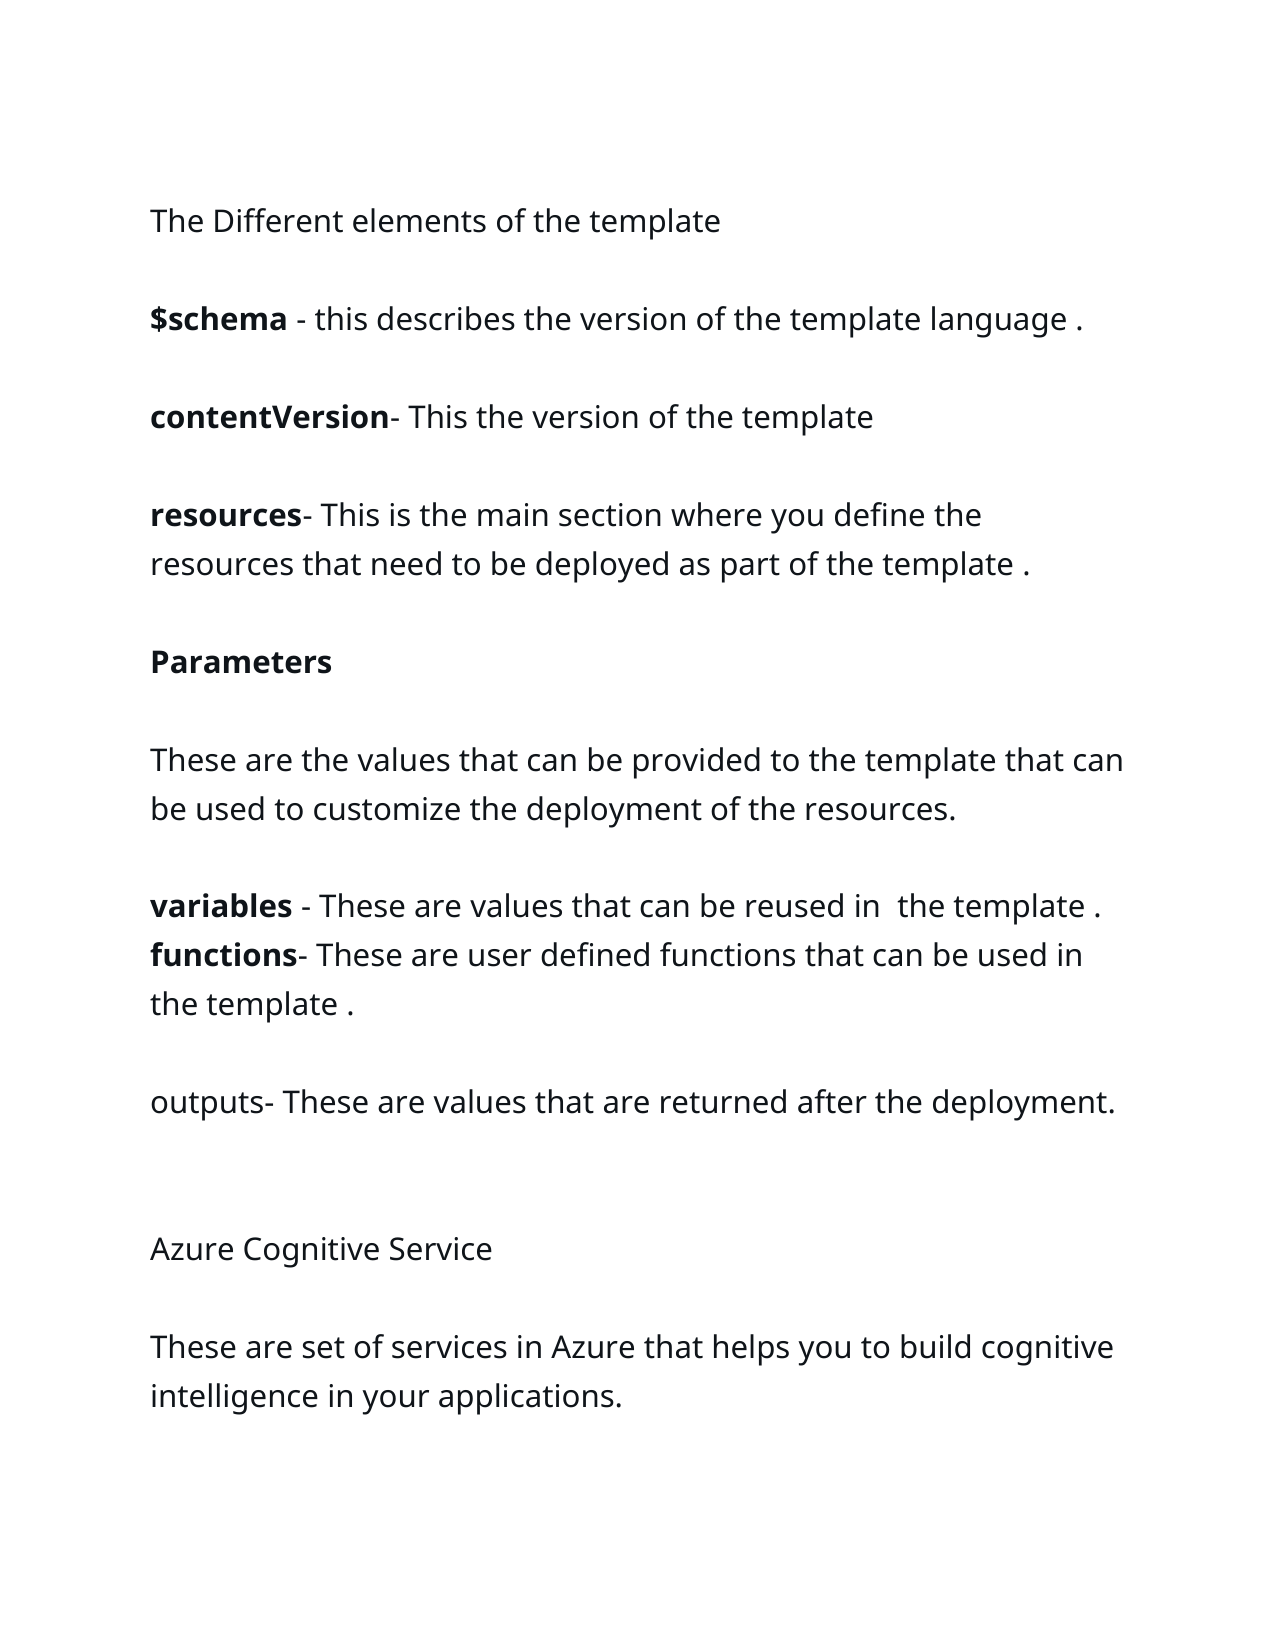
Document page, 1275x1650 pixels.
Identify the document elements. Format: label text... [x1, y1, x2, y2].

text variables - These are values that can be reused in the template . [150, 884, 1125, 927]
text $schema - this describes the version of the template language . [150, 297, 1125, 339]
text resources- This is the main section where you define the resources that need to be deployed as part of the template . [150, 493, 1125, 584]
text Parameters [150, 639, 1125, 682]
text These are the values that can be provided to the template that can be used to customize the deployment of the resources. [150, 737, 1125, 829]
text outputs- These are values that are returned after the deployment. [150, 1080, 1125, 1123]
text These are set of services in Azure that helps you to build cognitive intelligence in your applications. [150, 1325, 1125, 1417]
text The Different elements of the template [150, 199, 1125, 242]
text functions- These are user defined functions that can be used in the template . [150, 933, 1125, 1025]
text Azure Cognitive Service [150, 1227, 1125, 1270]
text contentVersion- This the version of the template [150, 395, 1125, 437]
